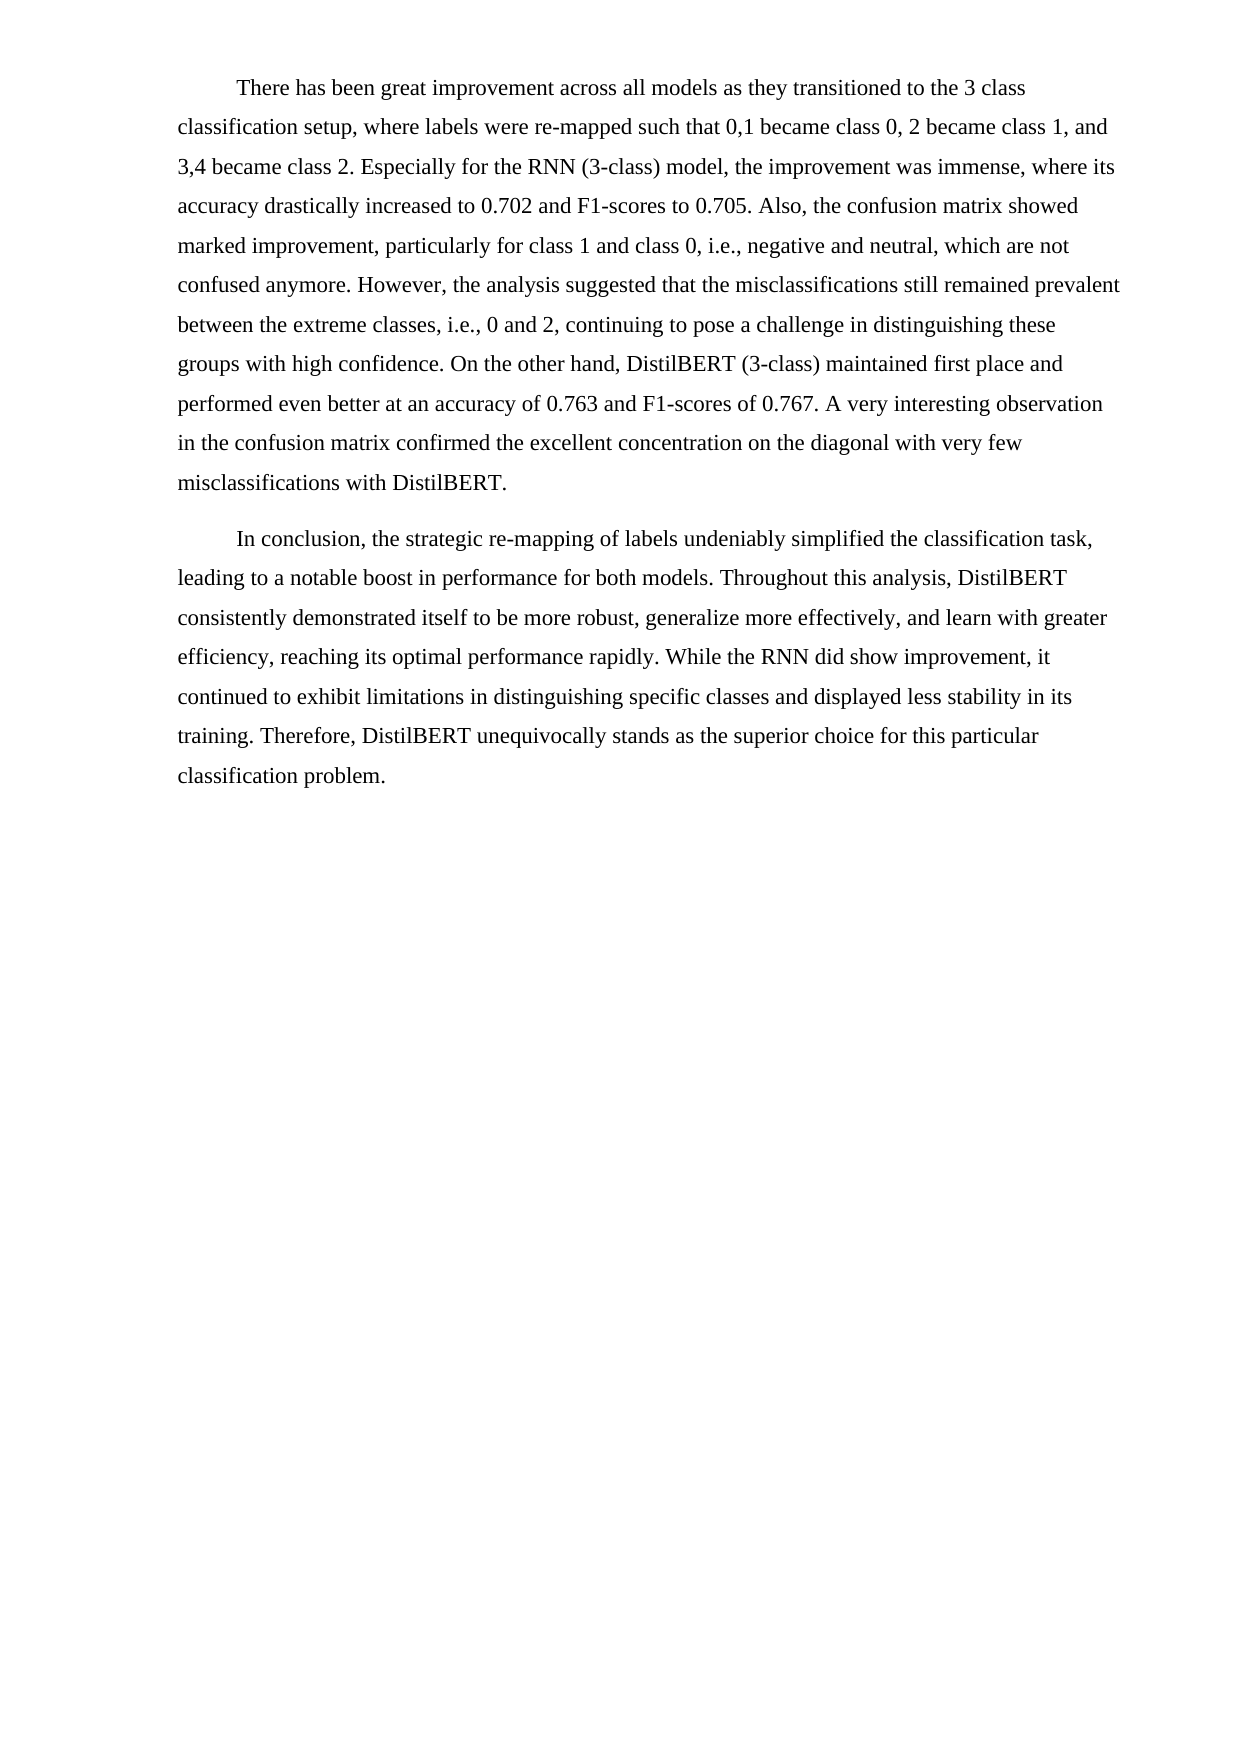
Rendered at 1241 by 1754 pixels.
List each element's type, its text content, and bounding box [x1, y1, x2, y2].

text In conclusion, the strategic re-mapping of labels undeniably simplified the classification task, leading to a notable boost in performance for both models. Throughout this analysis, DistilBERT consistently demonstrated itself to be more robust, generalize more effectively, and learn with greater efficiency, reaching its optimal performance rapidly. While the RNN did show improvement, it continued to exhibit limitations in distinguishing specific classes and displayed less stability in its training. Therefore, DistilBERT unequivocally stands as the superior choice for this particular classification problem. [177, 525, 1122, 788]
text There has been great improvement across all models as they transitioned to the 3 class classification setup, where labels were re-mapped such that 0,1 became class 0, 2 became class 1, and 3,4 became class 2. Especially for the RNN (3-class) model, the improvement was immense, where its accuracy drastically increased to 0.702 and F1-scores to 0.705. Also, the confusion matrix showed marked improvement, particularly for class 1 and class 0, i.e., negative and neutral, which are not confused anymore. However, the analysis suggested that the misclassifications still remained prevalent between the extreme classes, i.e., 0 and 2, continuing to pose a challenge in distinguishing these groups with high confidence. On the other hand, DistilBERT (3-class) maintained first place and performed even better at an accuracy of 0.763 and F1-scores of 0.767. A very interesting observation in the confusion matrix confirmed the excellent concentration on the diagonal with very few misclassifications with DistilBERT. [177, 74, 1122, 495]
